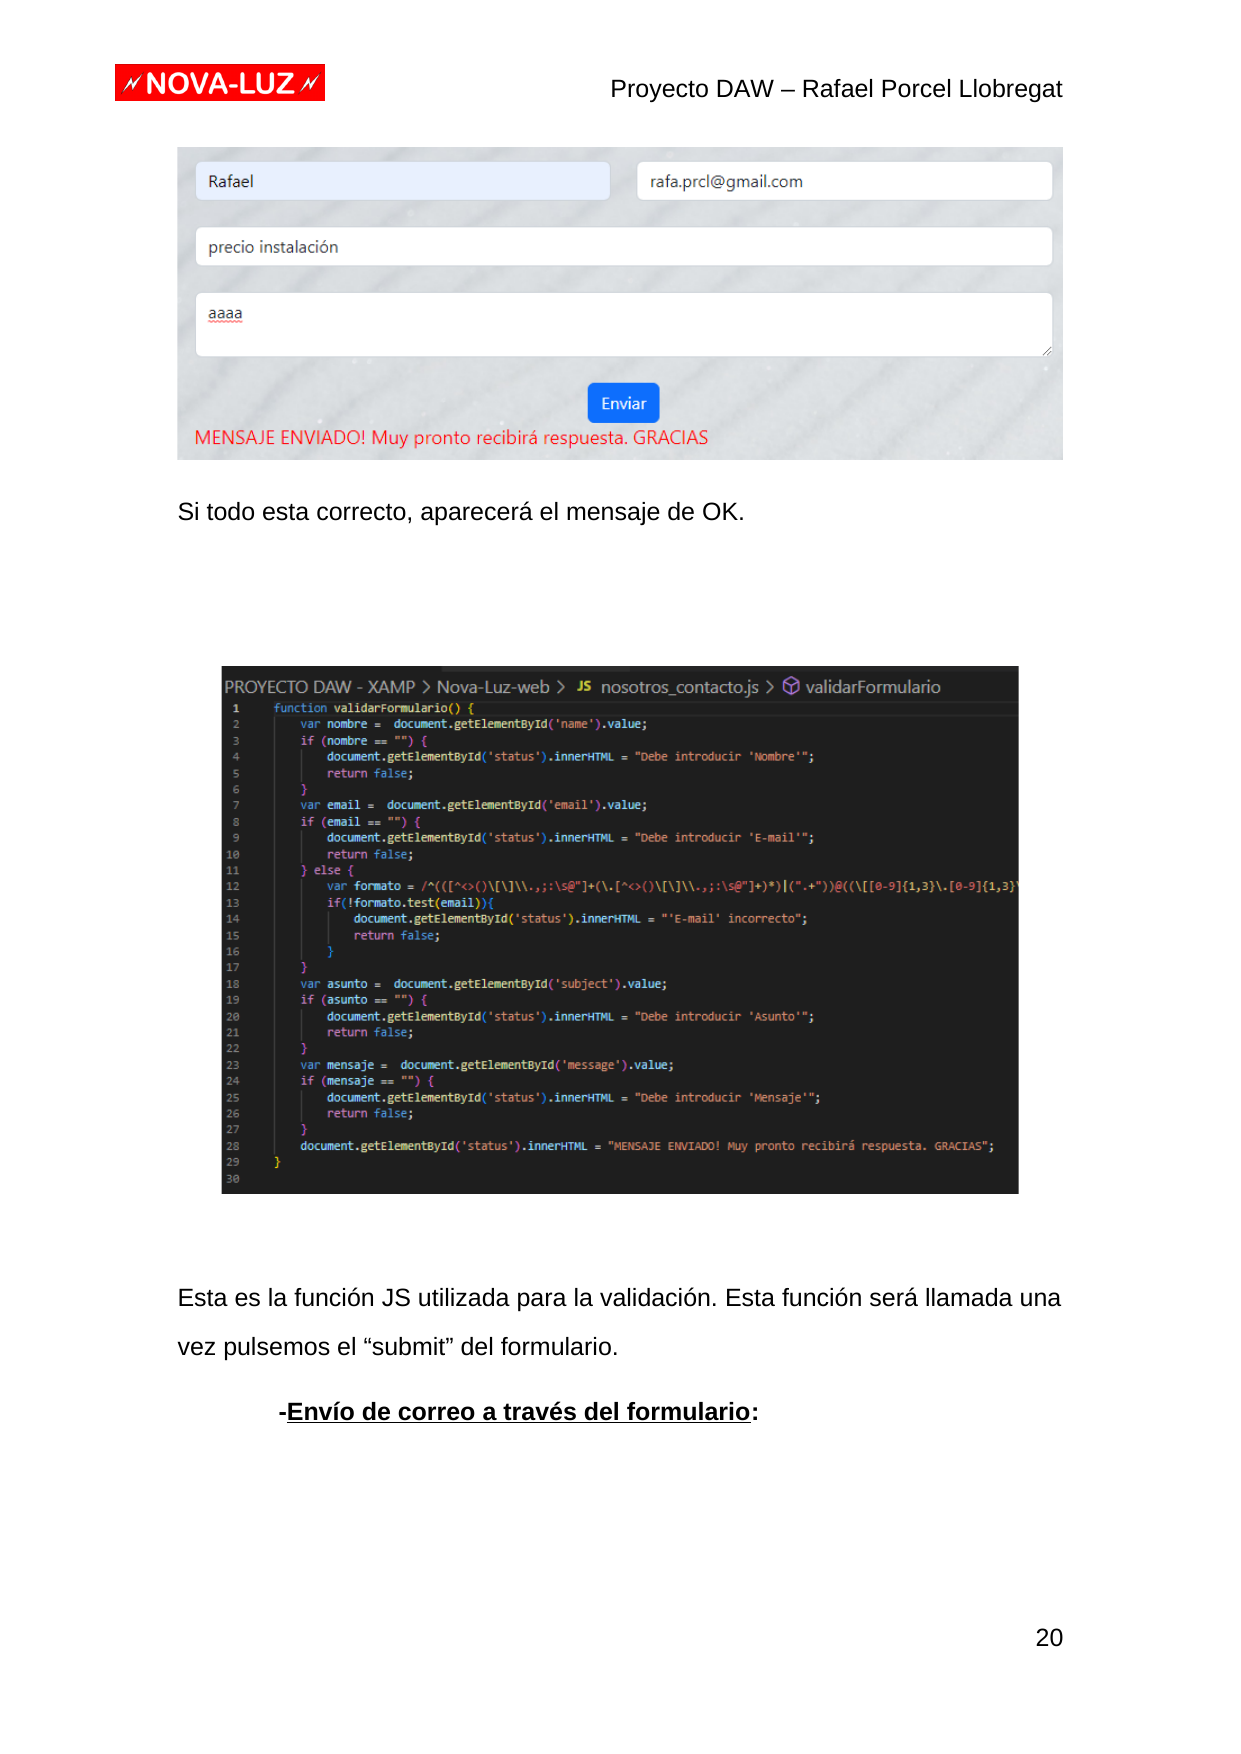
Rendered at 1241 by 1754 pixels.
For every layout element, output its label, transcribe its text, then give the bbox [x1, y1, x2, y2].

text Esta es la función JS utilizada para la validación. Esta función será llamada una vez pulsemos el “submit” del formulario. [177, 1283, 1063, 1360]
text Si todo esta correcto, aparecerá el mensaje de OK. [177, 497, 1063, 525]
picture [221, 666, 1019, 1194]
picture [115, 64, 325, 101]
text -Envío de correo a través del formulario: [177, 1397, 1063, 1426]
picture [177, 147, 1063, 460]
